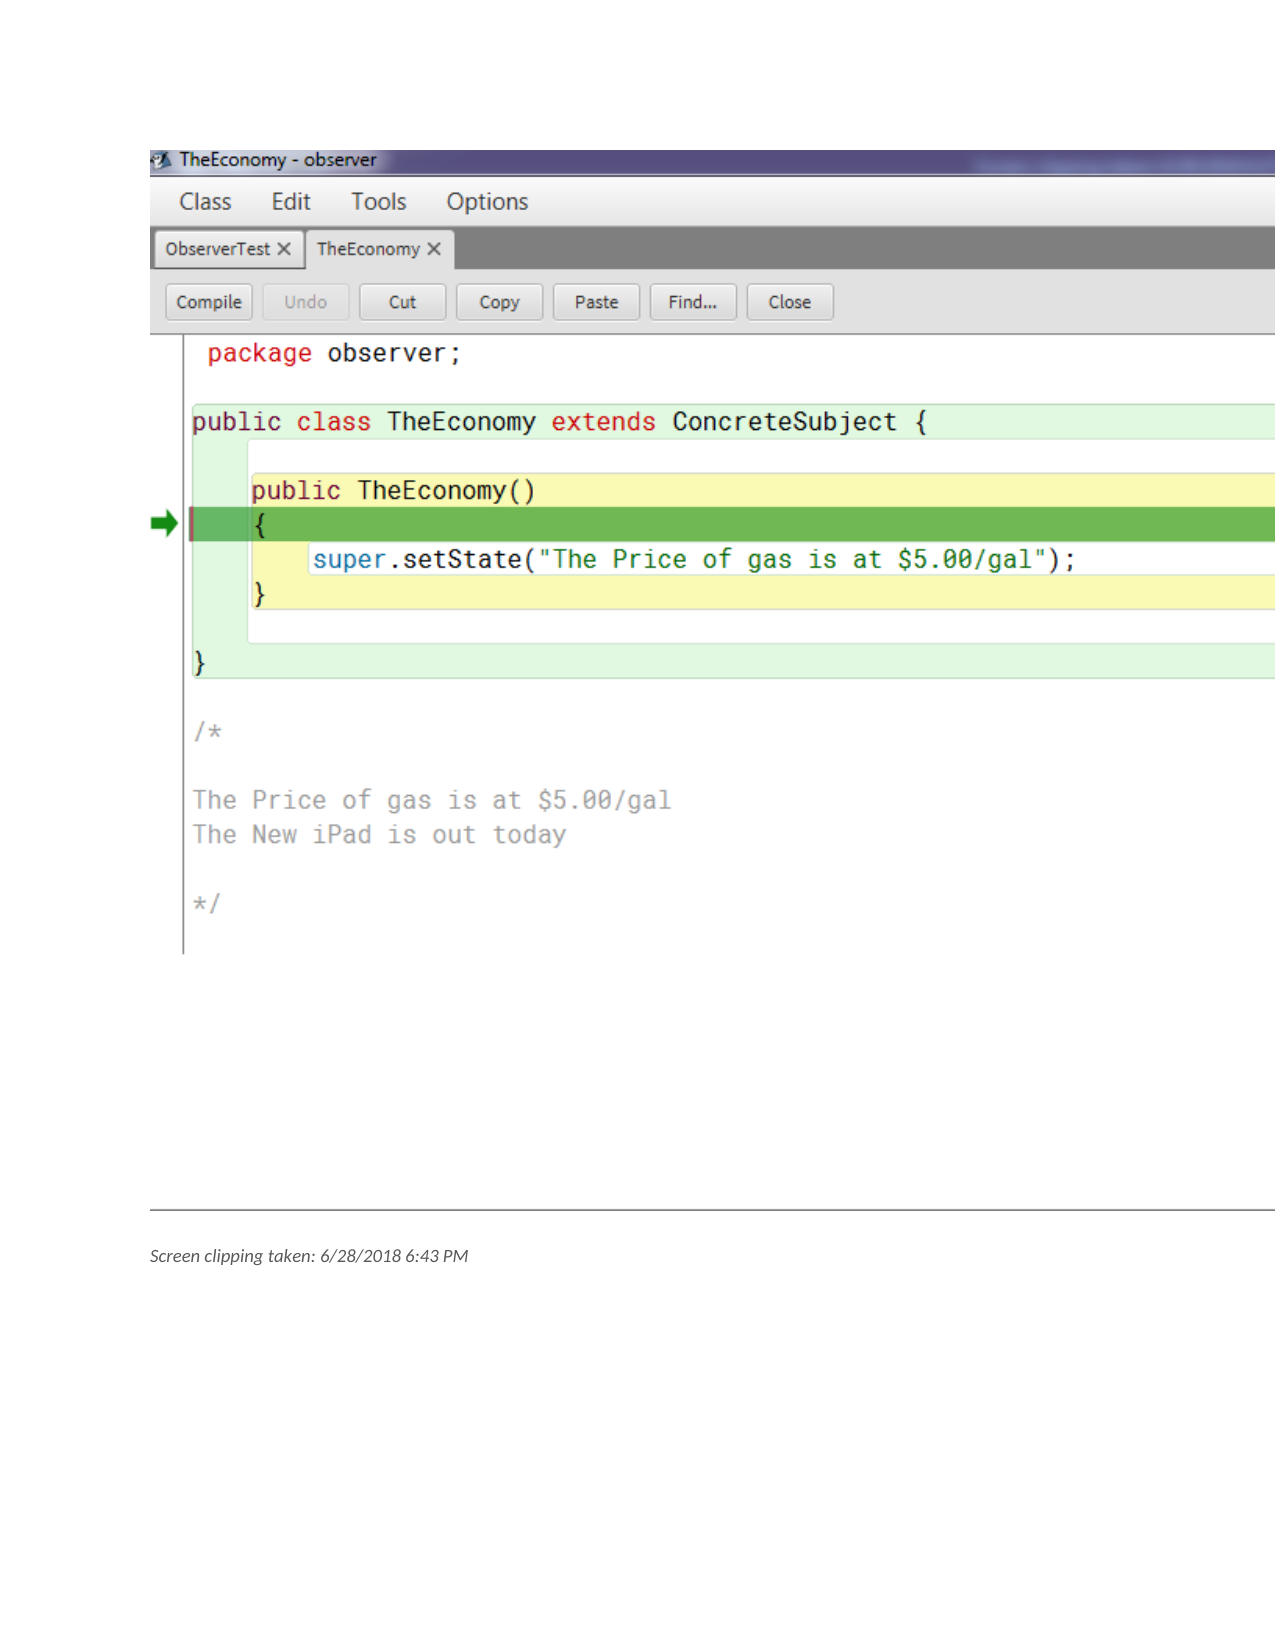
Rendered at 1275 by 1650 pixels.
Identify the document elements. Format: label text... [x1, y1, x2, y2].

picture [150, 150, 1275, 1211]
text Screen clipping taken: 6/28/2018 6:43 PM [150, 1244, 1125, 1267]
